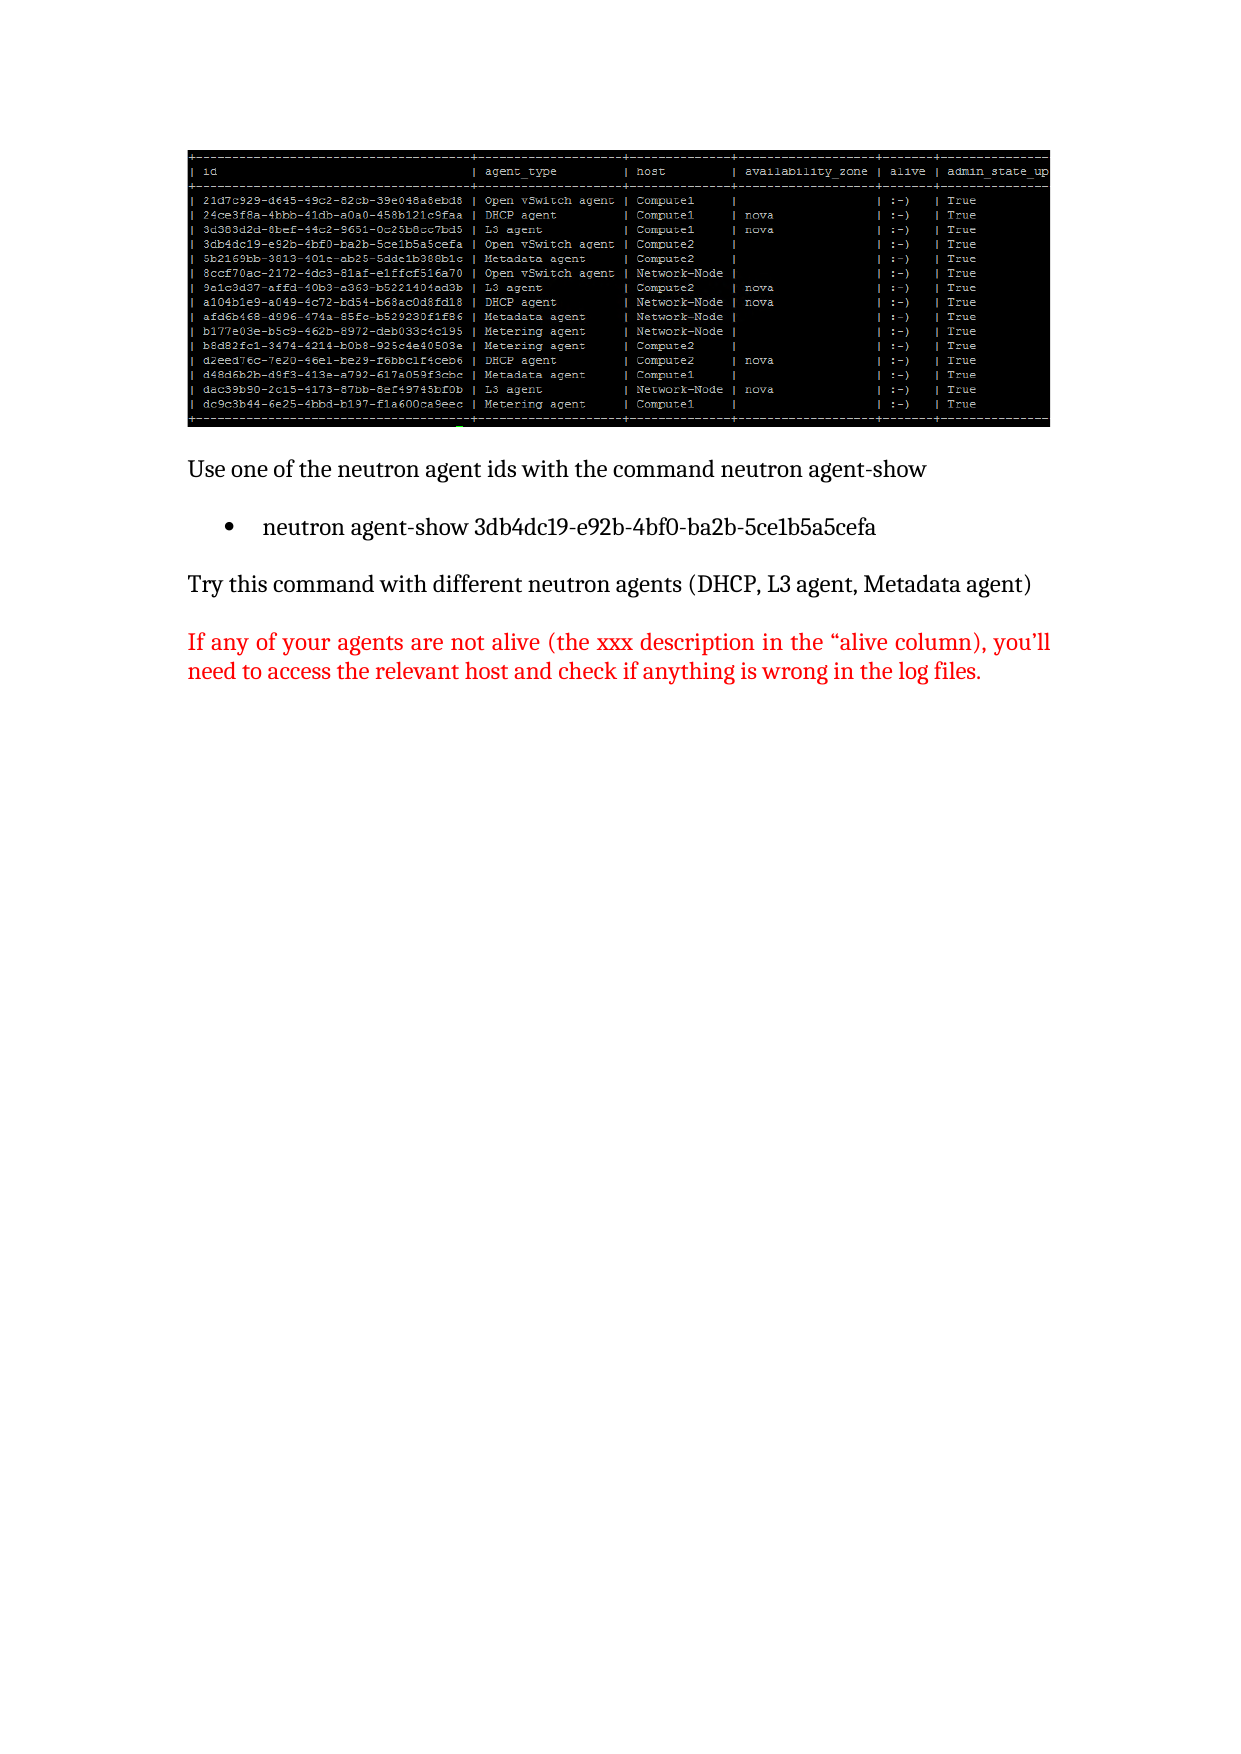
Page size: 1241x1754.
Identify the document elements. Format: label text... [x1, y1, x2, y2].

text Try this command with different neutron agents (DHCP, L3 agent, Metadata agent) [187, 570, 1053, 599]
list neutron agent-show 3db4dc19-e92b-4bf0-ba2b-5ce1b5a5cefa [225, 513, 1053, 542]
picture [187, 150, 1050, 427]
text If any of your agents are not alive (the xxx description in the “alive column), you’ll need to access the relevant host and check if anything is wrong in the log files. [187, 628, 1053, 685]
text Use one of the neutron agent ids with the command neutron agent-show [187, 455, 1053, 484]
